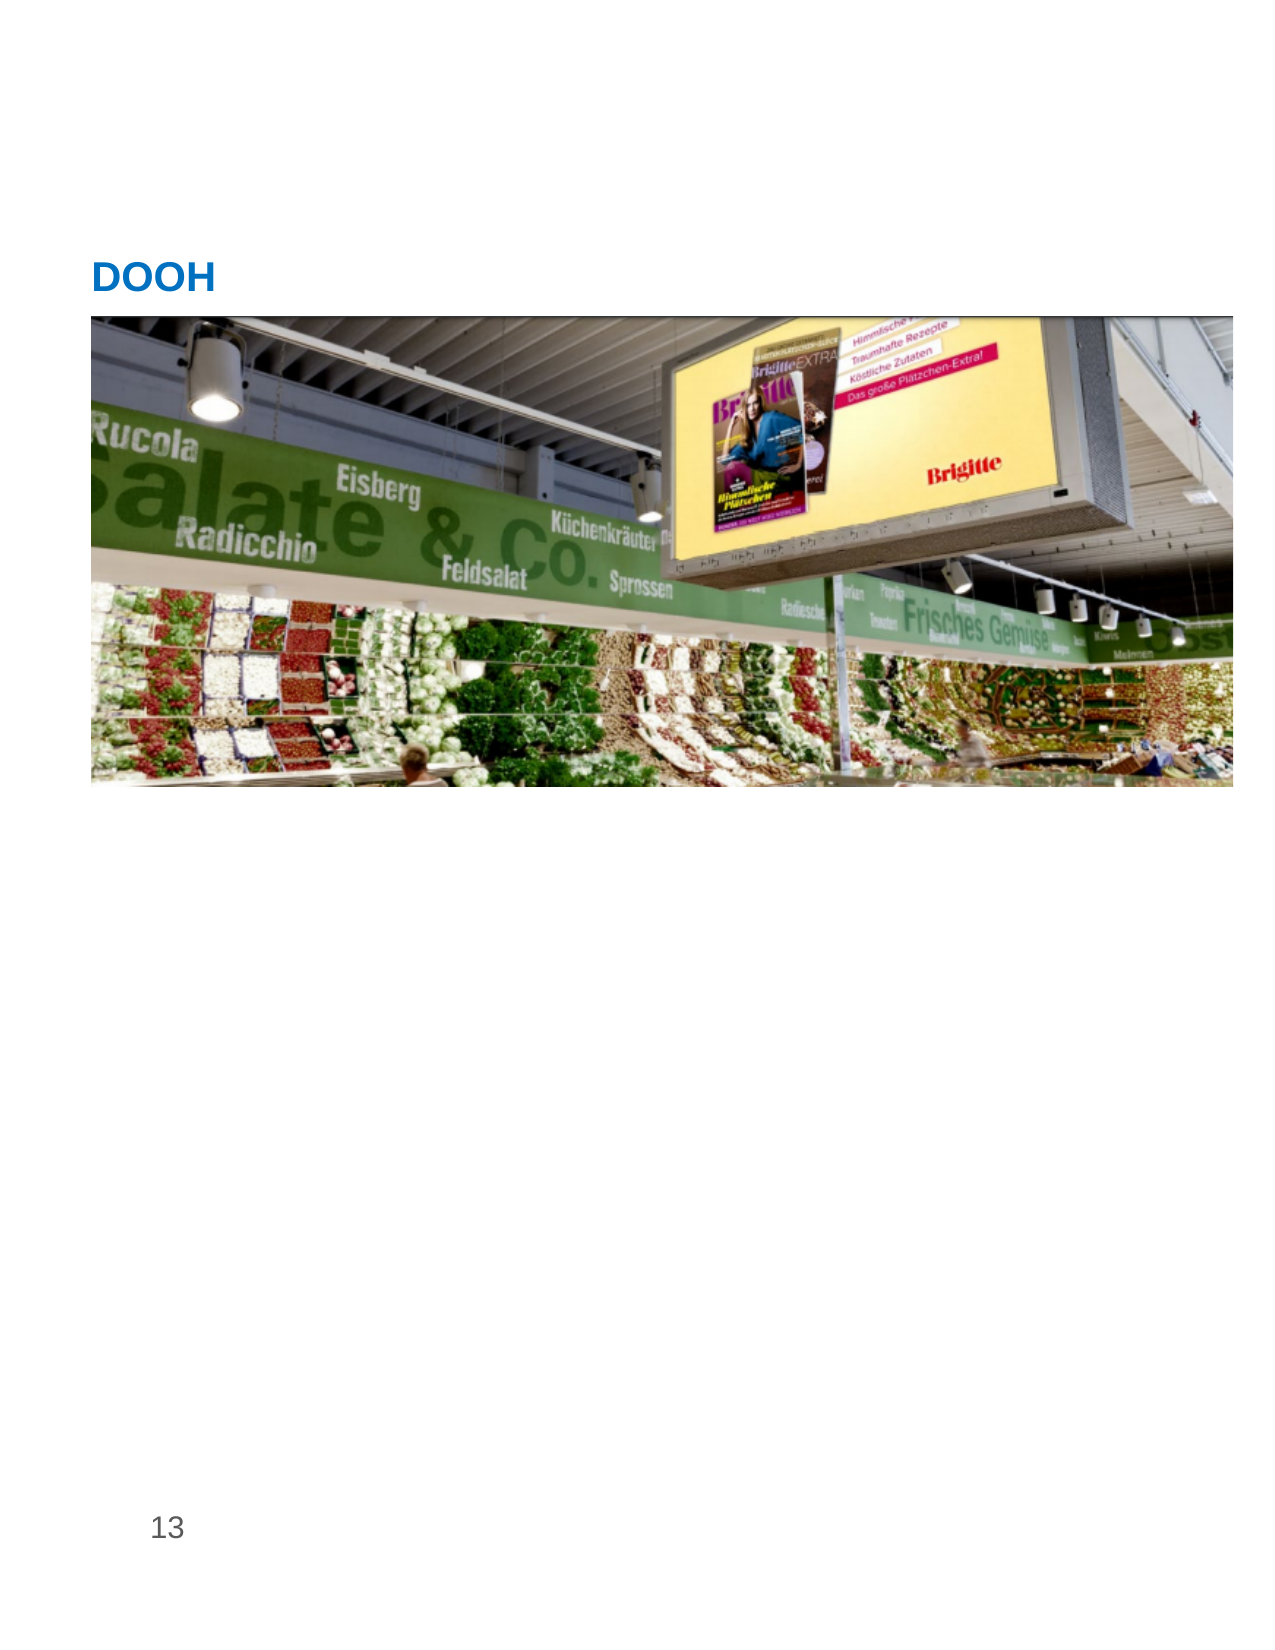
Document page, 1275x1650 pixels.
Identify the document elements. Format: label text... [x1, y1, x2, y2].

text DOOH [91, 252, 1125, 300]
picture [91, 316, 1234, 787]
